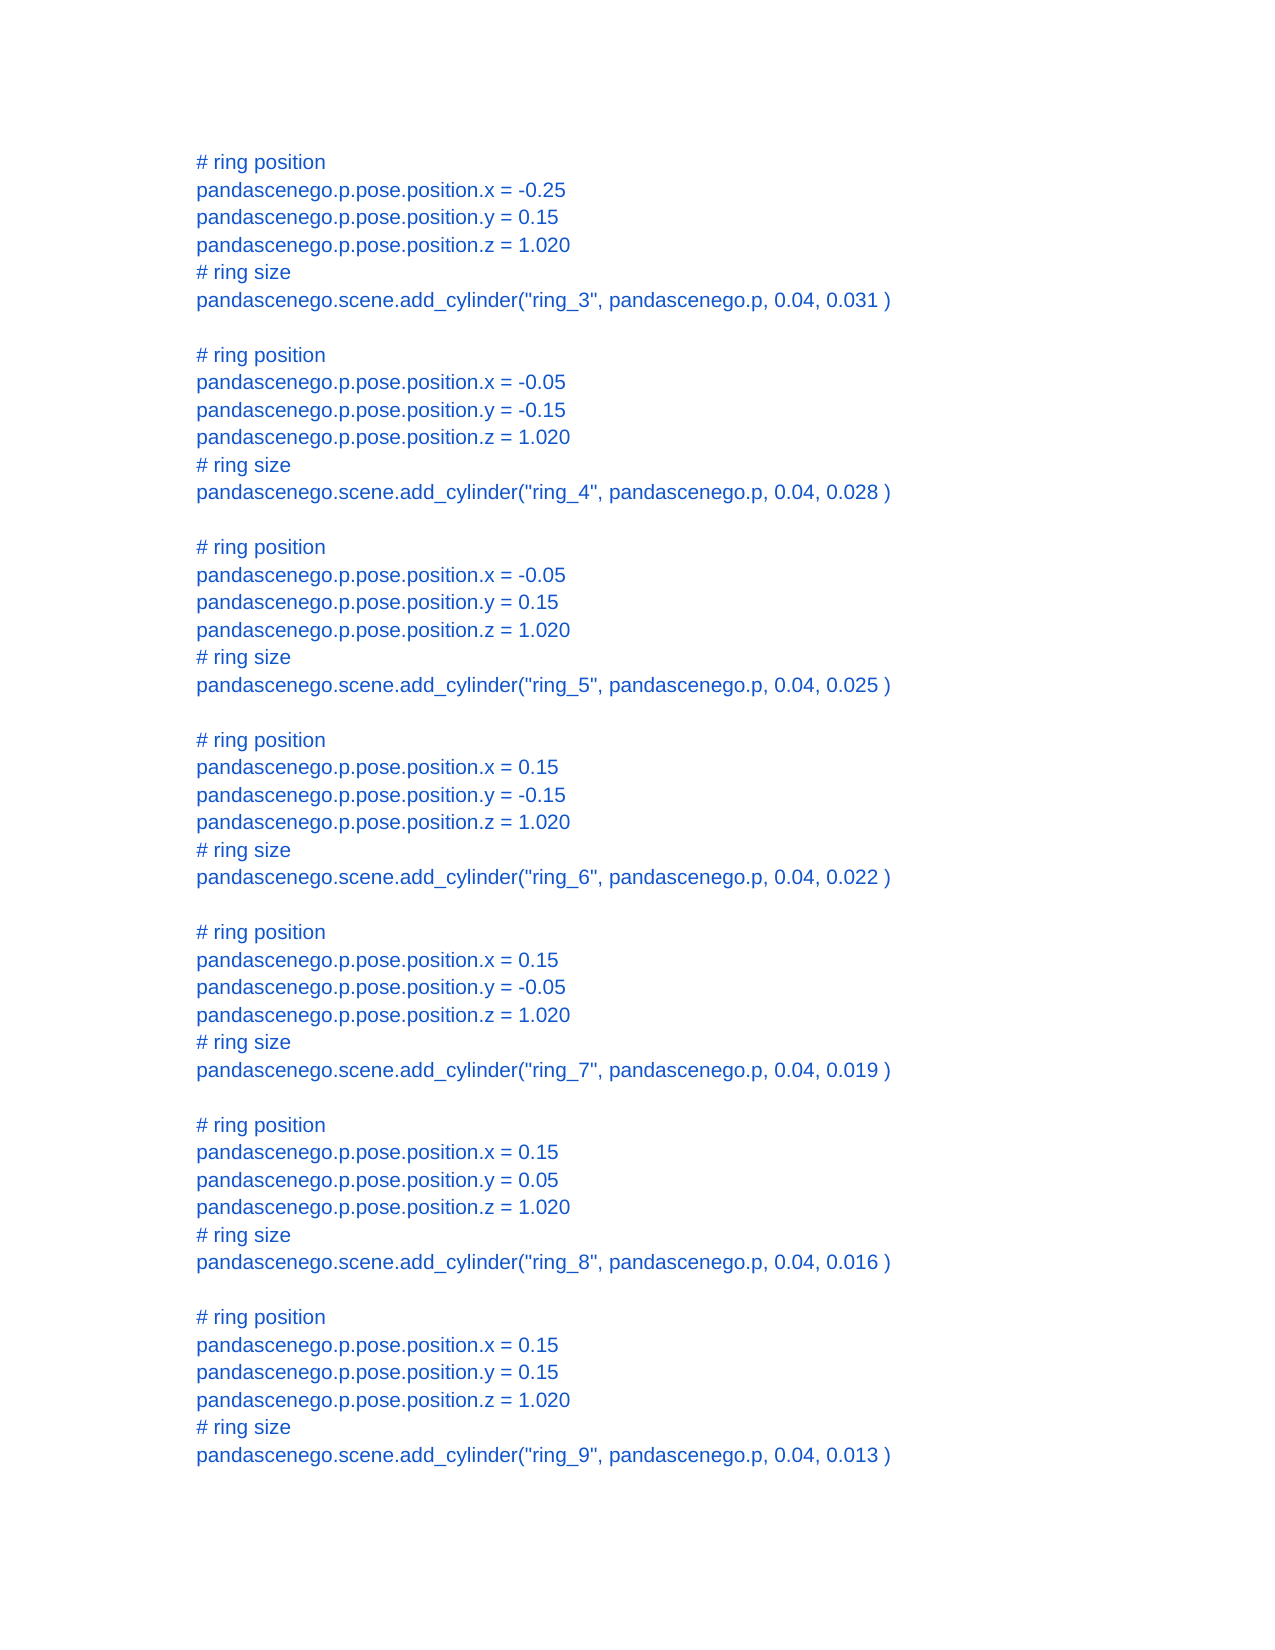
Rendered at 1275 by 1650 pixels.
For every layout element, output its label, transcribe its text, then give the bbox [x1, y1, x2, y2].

text # ring position [150, 1112, 1125, 1136]
text # ring position [150, 342, 1125, 366]
text # ring size [150, 645, 1125, 669]
text # ring size [150, 1222, 1125, 1246]
text pandascenego.scene.add_cylinder("ring_5", pandascenego.p, 0.04, 0.025 ) [150, 672, 1125, 696]
text # ring size [150, 1030, 1125, 1054]
text pandascenego.p.pose.position.z = 1.020 [150, 810, 1125, 834]
text pandascenego.p.pose.position.y = 0.15 [150, 205, 1125, 229]
text # ring size [150, 452, 1125, 476]
text pandascenego.p.pose.position.z = 1.020 [150, 617, 1125, 641]
text # ring position [150, 535, 1125, 559]
text pandascenego.p.pose.position.y = -0.15 [150, 782, 1125, 806]
text pandascenego.p.pose.position.x = -0.05 [150, 562, 1125, 586]
text # ring position [150, 1305, 1125, 1329]
text pandascenego.p.pose.position.x = -0.25 [150, 177, 1125, 201]
text pandascenego.p.pose.position.x = 0.15 [150, 1140, 1125, 1164]
text pandascenego.p.pose.position.x = 0.15 [150, 947, 1125, 971]
text pandascenego.p.pose.position.y = 0.15 [150, 1360, 1125, 1384]
text # ring position [150, 920, 1125, 944]
text pandascenego.p.pose.position.x = 0.15 [150, 1332, 1125, 1356]
text pandascenego.scene.add_cylinder("ring_4", pandascenego.p, 0.04, 0.028 ) [150, 480, 1125, 504]
text pandascenego.p.pose.position.z = 1.020 [150, 425, 1125, 449]
text pandascenego.p.pose.position.y = -0.15 [150, 397, 1125, 421]
text pandascenego.scene.add_cylinder("ring_3", pandascenego.p, 0.04, 0.031 ) [150, 287, 1125, 311]
text pandascenego.p.pose.position.y = -0.05 [150, 975, 1125, 999]
text pandascenego.scene.add_cylinder("ring_8", pandascenego.p, 0.04, 0.016 ) [150, 1250, 1125, 1274]
text pandascenego.scene.add_cylinder("ring_9", pandascenego.p, 0.04, 0.013 ) [150, 1442, 1125, 1466]
text pandascenego.p.pose.position.x = -0.05 [150, 370, 1125, 394]
text # ring size [150, 1415, 1125, 1439]
text # ring position [150, 727, 1125, 751]
text pandascenego.p.pose.position.x = 0.15 [150, 755, 1125, 779]
text pandascenego.p.pose.position.z = 1.020 [150, 1387, 1125, 1411]
text pandascenego.p.pose.position.z = 1.020 [150, 232, 1125, 256]
text # ring size [150, 837, 1125, 861]
text pandascenego.p.pose.position.y = 0.15 [150, 590, 1125, 614]
text pandascenego.scene.add_cylinder("ring_6", pandascenego.p, 0.04, 0.022 ) [150, 865, 1125, 889]
text pandascenego.p.pose.position.z = 1.020 [150, 1002, 1125, 1026]
text pandascenego.scene.add_cylinder("ring_7", pandascenego.p, 0.04, 0.019 ) [150, 1057, 1125, 1081]
text # ring size [150, 260, 1125, 284]
text pandascenego.p.pose.position.y = 0.05 [150, 1167, 1125, 1191]
text pandascenego.p.pose.position.z = 1.020 [150, 1195, 1125, 1219]
text # ring position [150, 150, 1125, 174]
